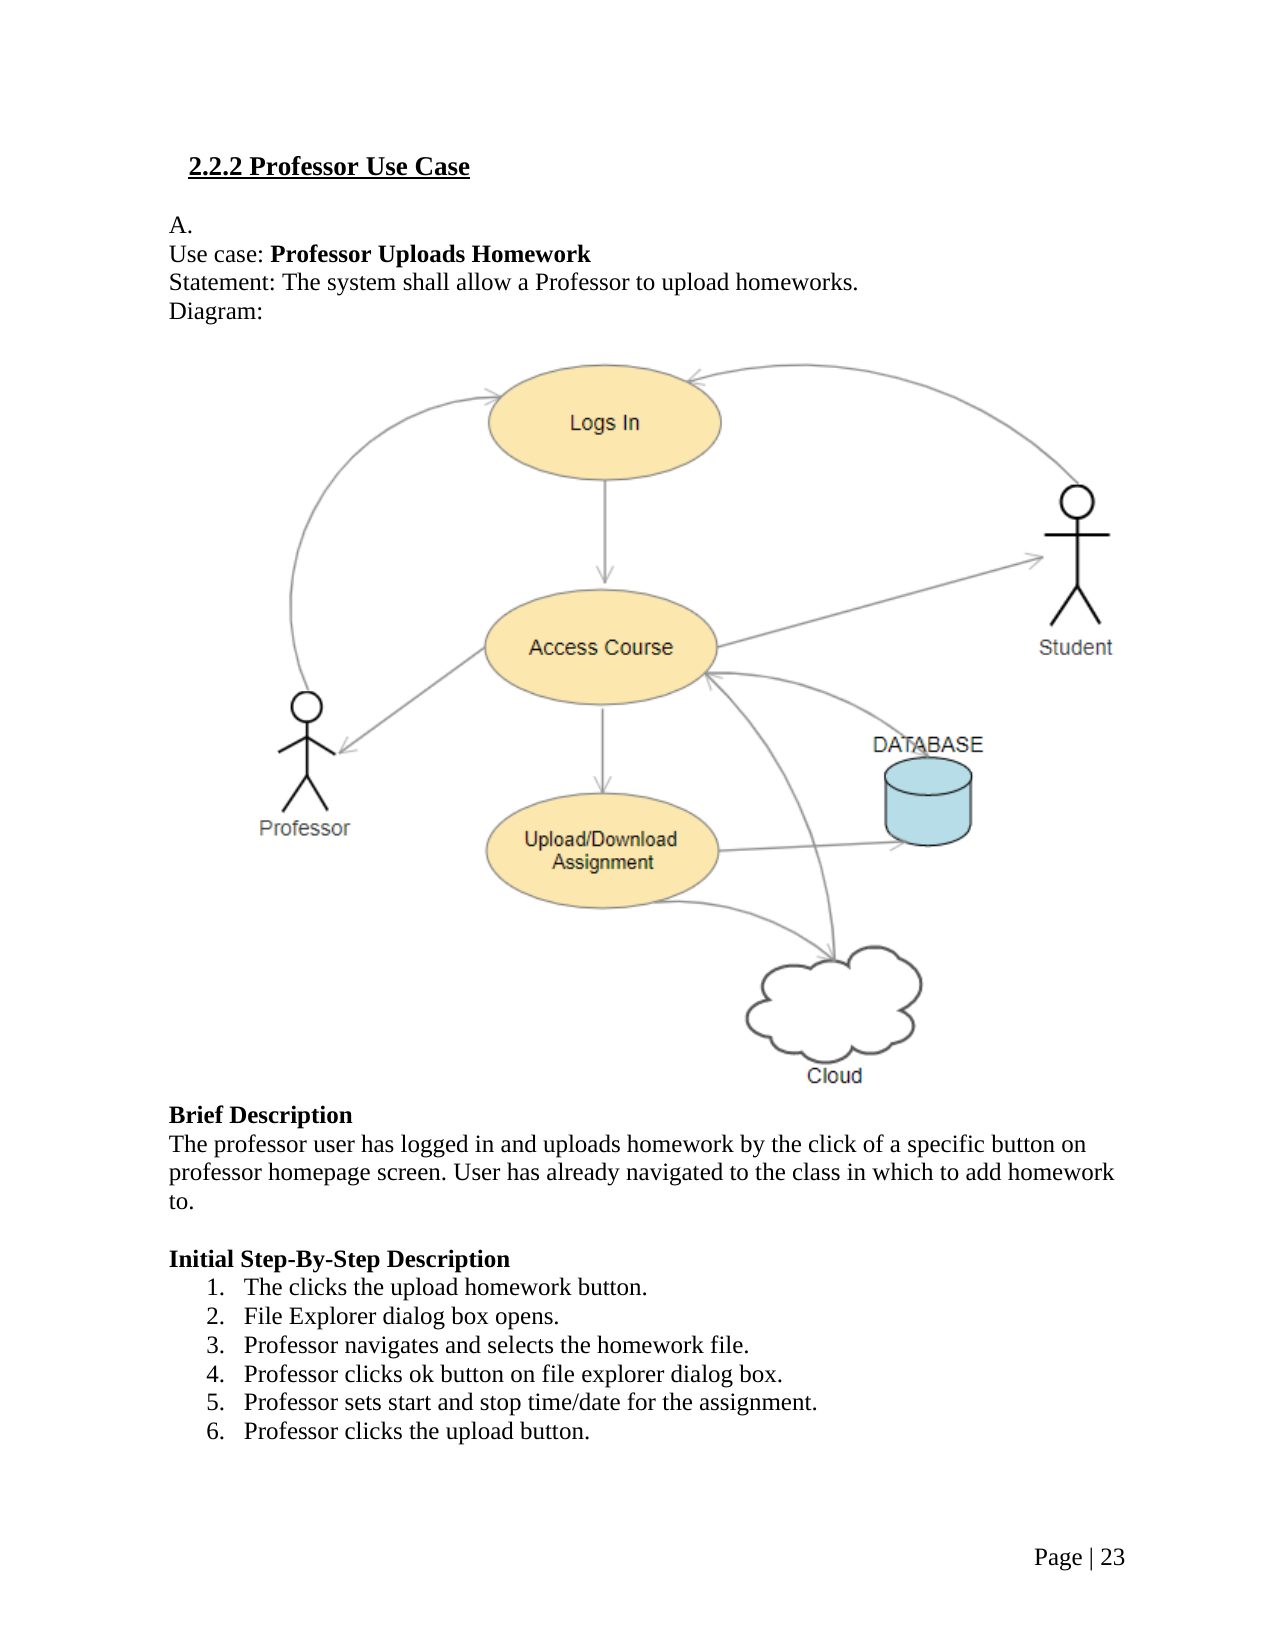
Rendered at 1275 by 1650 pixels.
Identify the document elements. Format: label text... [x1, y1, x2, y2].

list The clicks the upload homework button. [206, 1272, 1125, 1301]
text The professor user has logged in and uploads homework by the click of a specific button on professor homepage screen. User has already navigated to the class in which to add homework to. [169, 1129, 1125, 1215]
list Professor navigates and selects the homework file. [206, 1330, 1125, 1359]
text A. [169, 210, 1050, 239]
picture [168, 325, 1144, 1100]
text Statement: The system shall allow a Professor to upload homeworks. [169, 267, 1125, 296]
subtitle 2.2.2 Professor Use Case [188, 150, 1050, 181]
list File Explorer dialog box opens. [206, 1301, 1125, 1330]
text Brief Description [169, 1100, 1125, 1129]
text Use case: Professor Uploads Homework [169, 239, 1125, 267]
list Professor sets start and stop time/date for the assignment. [206, 1387, 1125, 1416]
text Diagram: [169, 296, 1125, 325]
list Professor clicks the upload button. [206, 1416, 1125, 1445]
list Professor clicks ok button on file explorer dialog box. [206, 1359, 1125, 1387]
text Initial Step-By-Step Description [169, 1244, 1125, 1272]
